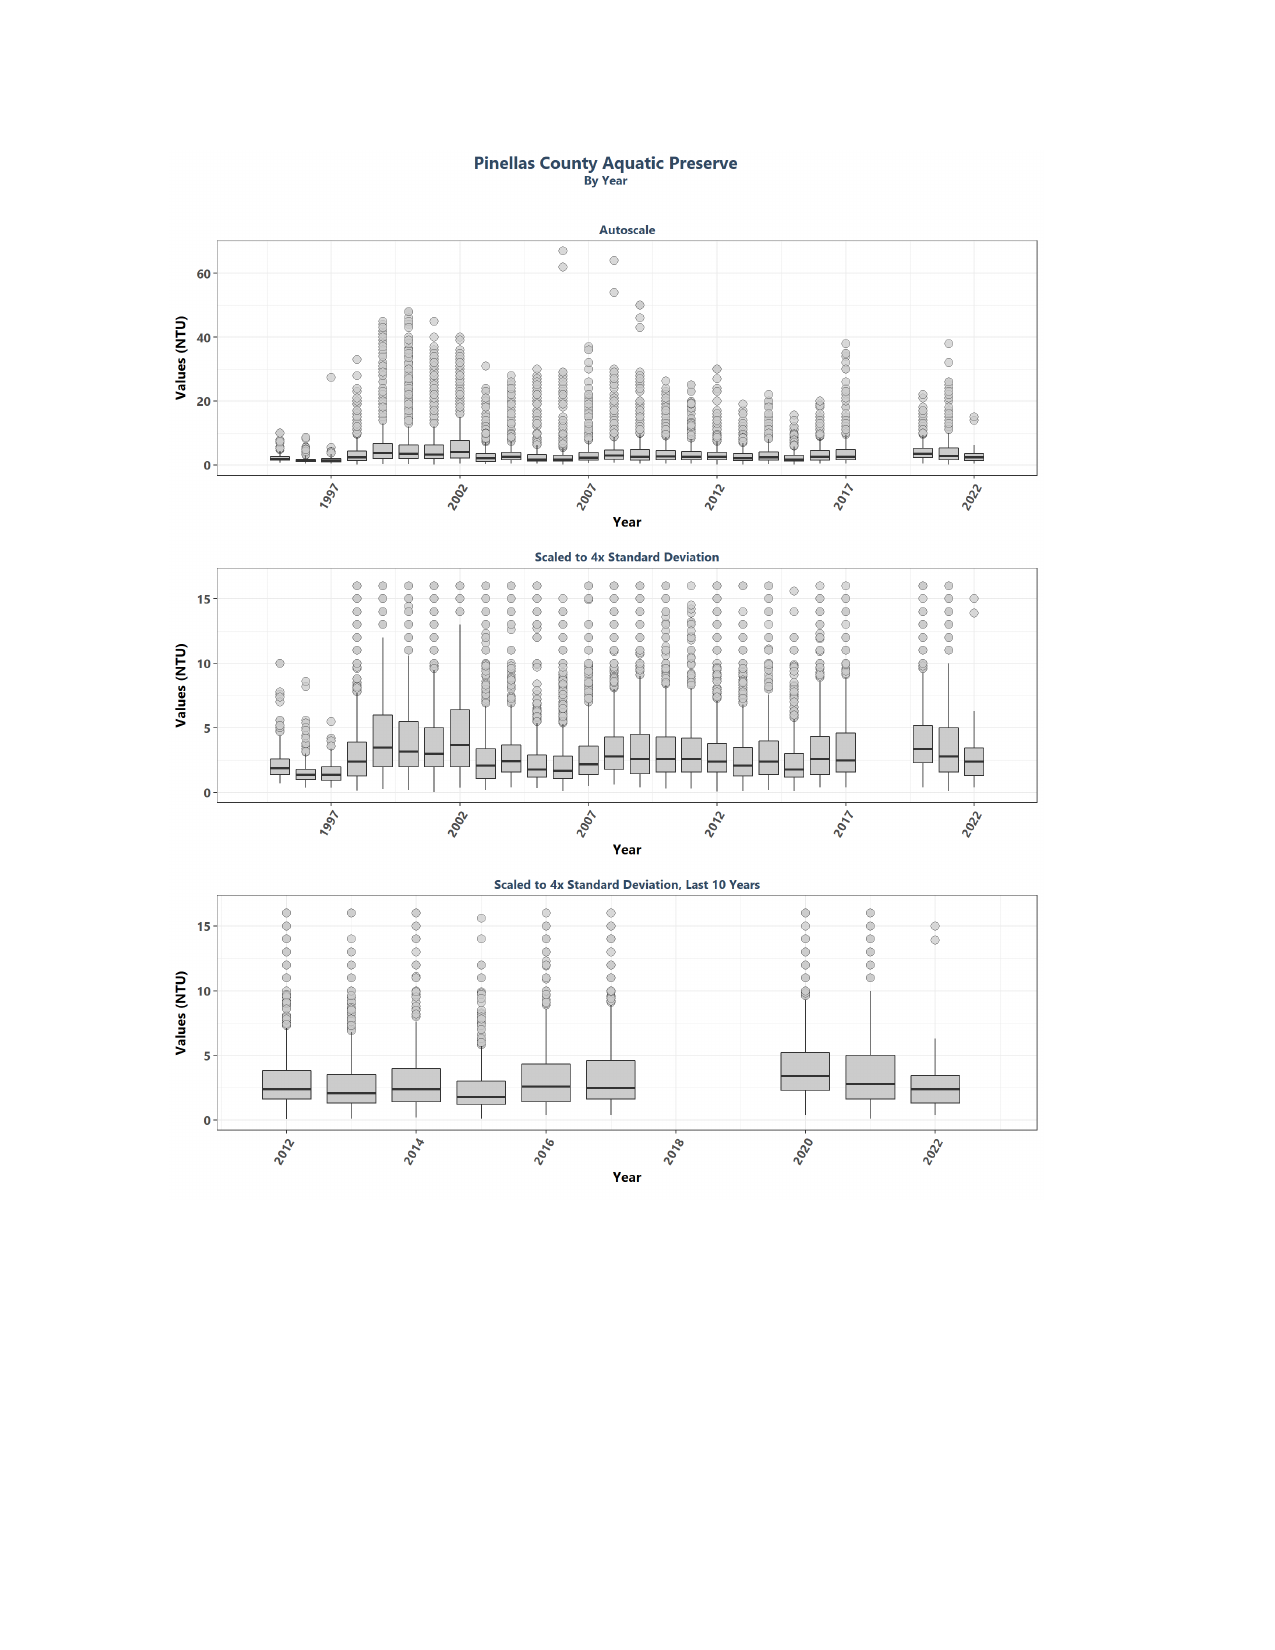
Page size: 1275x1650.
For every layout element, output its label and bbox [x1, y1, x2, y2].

picture [168, 150, 1044, 1200]
